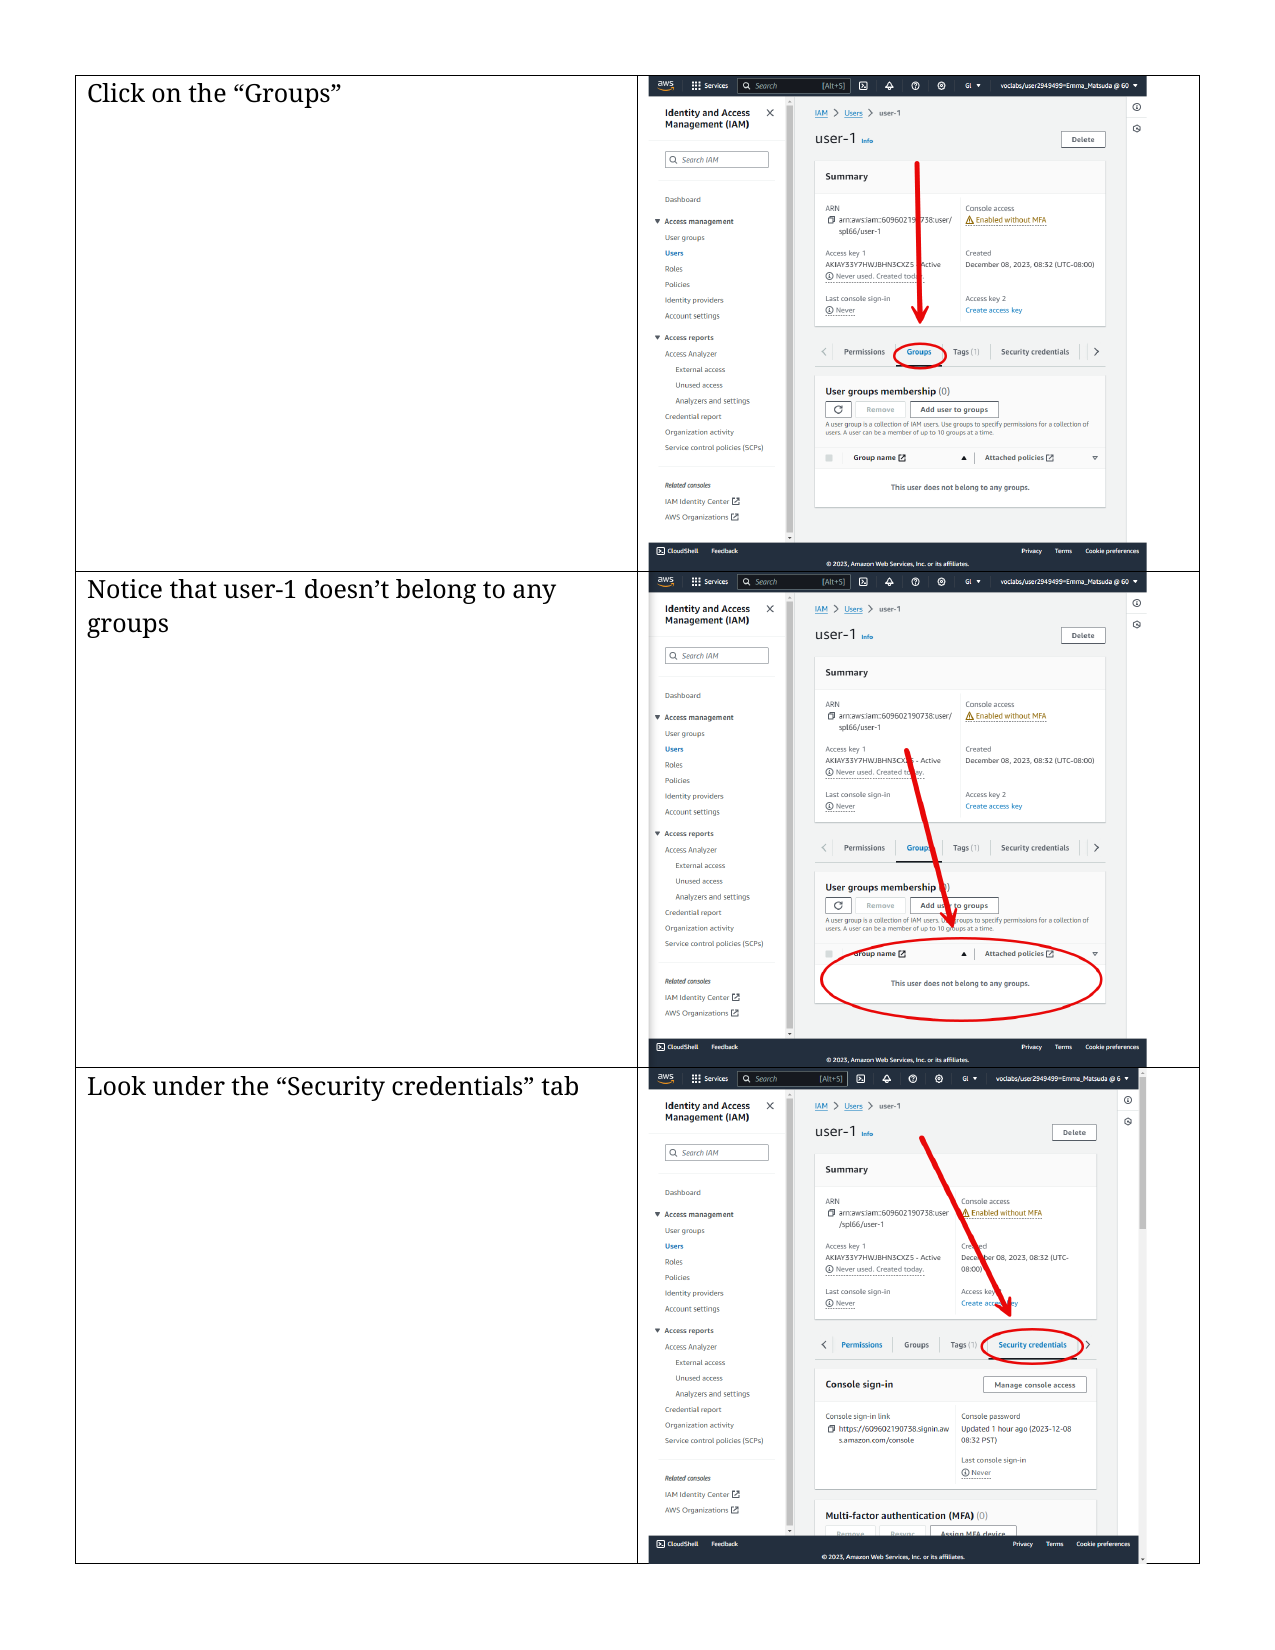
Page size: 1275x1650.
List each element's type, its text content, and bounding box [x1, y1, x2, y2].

table_cell Notice that user-1 doesn’t belong to any groups [76, 572, 637, 1067]
table_cell [1147, 76, 1199, 571]
table_cell [1147, 572, 1199, 1067]
table_cell Click on the “Groups” [76, 76, 637, 571]
picture [648, 76, 1147, 571]
table_cell Look under the “Security credentials” tab [76, 1068, 637, 1563]
table_cell [638, 1068, 648, 1563]
table_cell [1147, 1068, 1199, 1563]
table_cell [638, 572, 648, 1067]
picture [648, 572, 1147, 1067]
table_cell [638, 76, 648, 571]
picture [648, 1068, 1147, 1564]
